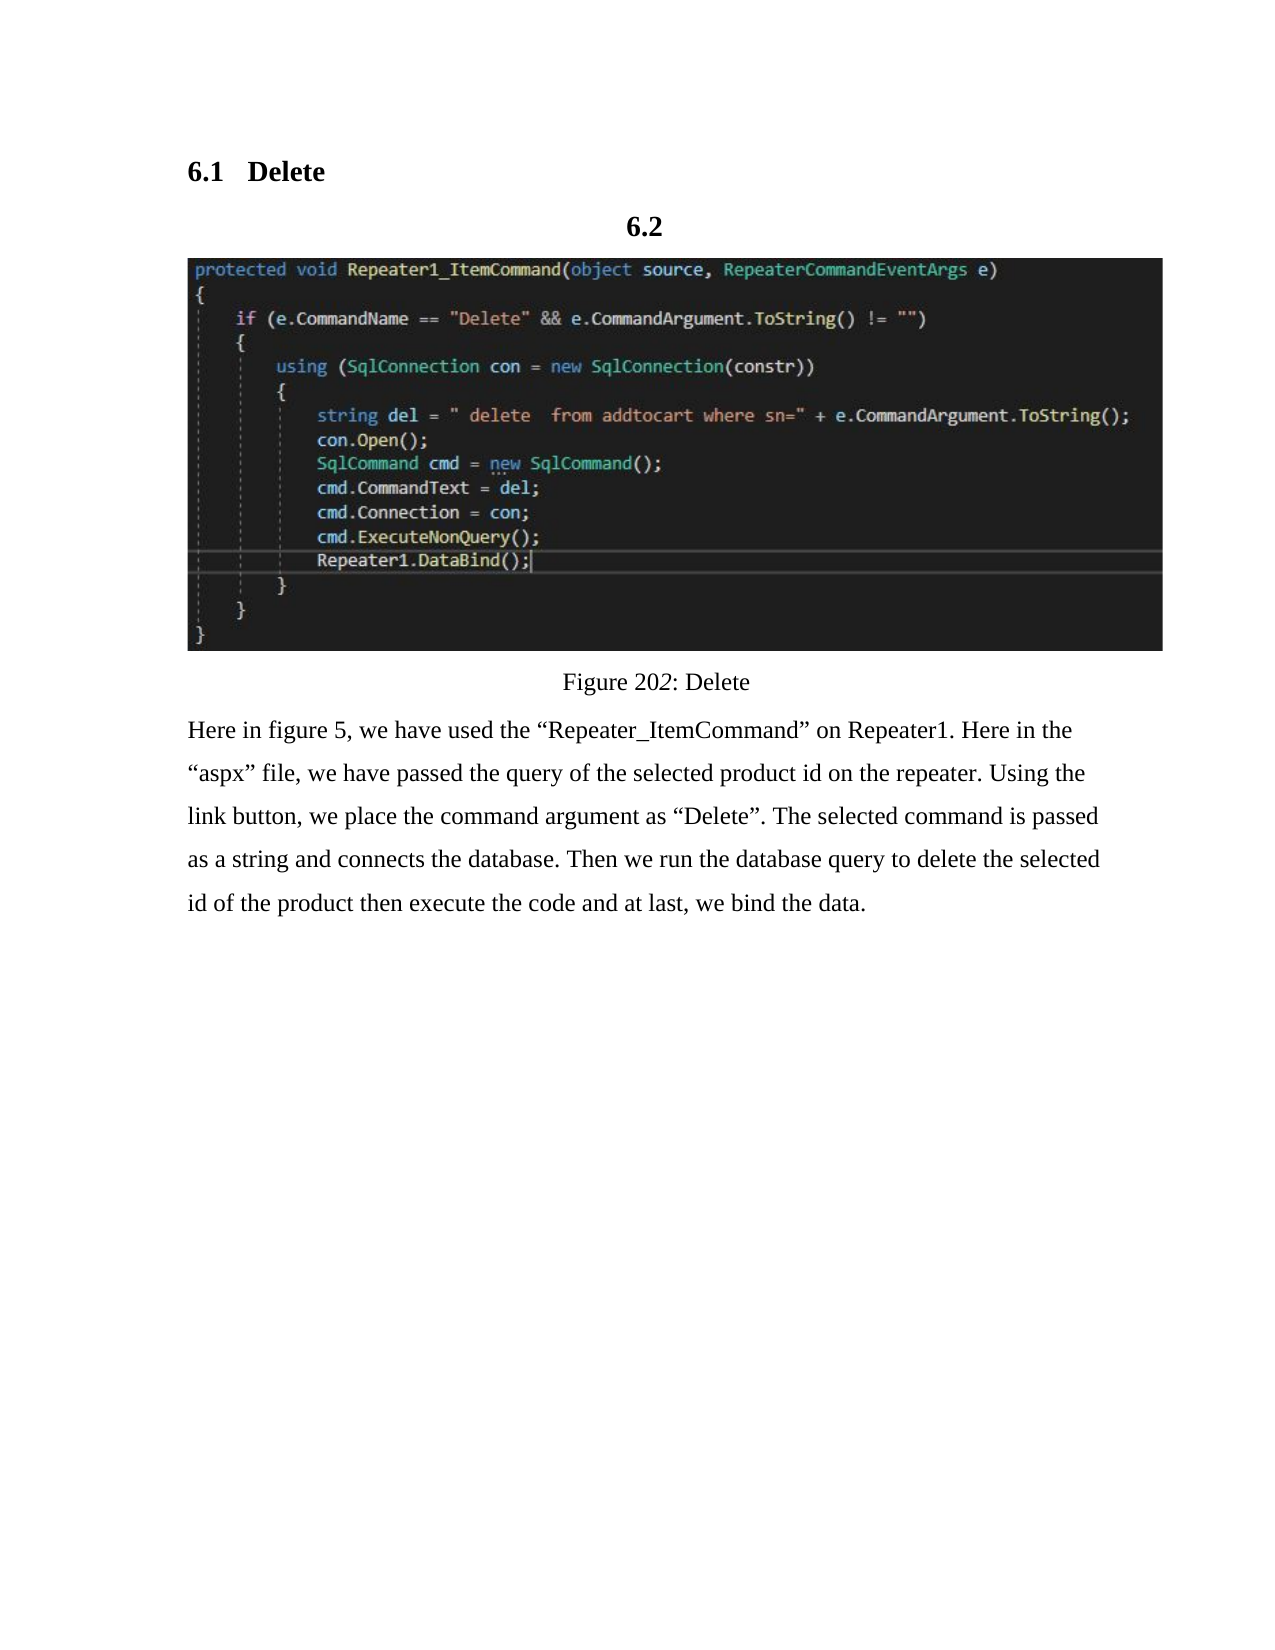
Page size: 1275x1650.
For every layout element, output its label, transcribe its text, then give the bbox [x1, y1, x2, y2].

text Figure 202: Delete [187, 667, 1125, 696]
subtitle Delete [187, 154, 1125, 188]
text Here in figure 5, we have used the “Repeater_ItemCommand” on Repeater1. Here in the “aspx” file, we have passed the query of the selected product id on the repeater. Using the link button, we place the command argument as “Delete”. The selected command is passed as a string and connects the database. Then we run the database query to delete the selected id of the product then execute the code and at last, we bind the data. [187, 715, 1125, 916]
picture [187, 258, 1163, 651]
